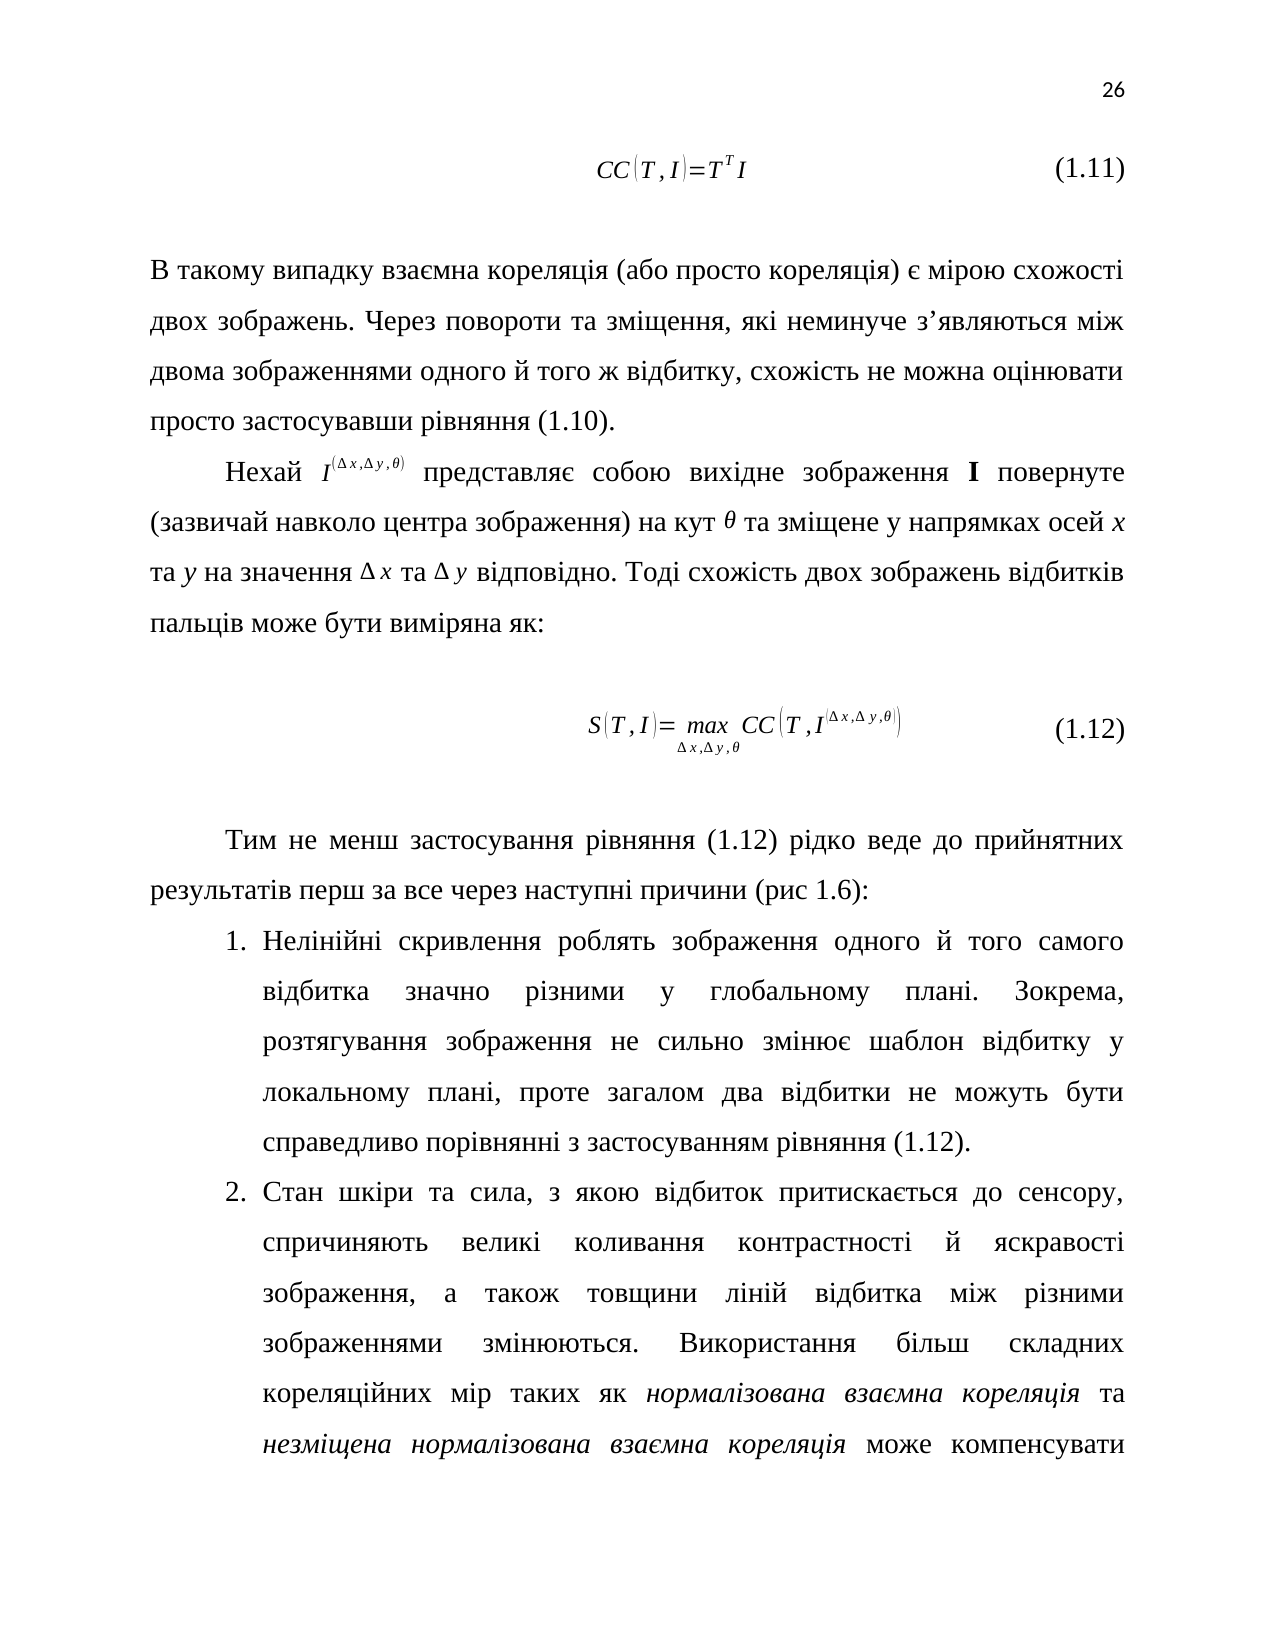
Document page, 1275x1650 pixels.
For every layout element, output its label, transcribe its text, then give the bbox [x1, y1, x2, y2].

text Тим не менш застосування рівняння (1.12) рідко веде до прийнятних результатів перш за все через наступні причини (рис 1.6): [150, 822, 1125, 906]
text Нехай представляє собою вихідне зображення І повернуте (зазвичай навколо центра зображення) на кут та зміщене у напрямках осей x та y на значення та відповідно. Тоді схожість двох зображень відбитків пальців може бути виміряна як: [150, 454, 1125, 638]
text (1.12) [150, 705, 1125, 755]
list Нелінійні скривлення роблять зображення одного й того самого відбитка значно різними у глобальному плані. Зокрема, розтягування зображення не сильно змінює шаблон відбитку у локальному плані, проте загалом два відбитки не можуть бути справедливо порівнянні з застосуванням рівняння (1.12). [225, 923, 1125, 1157]
text В такому випадку взаємна кореляція (або просто кореляція) є мірою схожості двох зображень. Через повороти та зміщення, які неминуче з’являються між двома зображеннями одного й того ж відбитку, схожість не можна оцінювати просто застосувавши рівняння (1.10). [150, 252, 1125, 437]
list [225, 1174, 1125, 1459]
text (1.11) [150, 150, 1125, 185]
